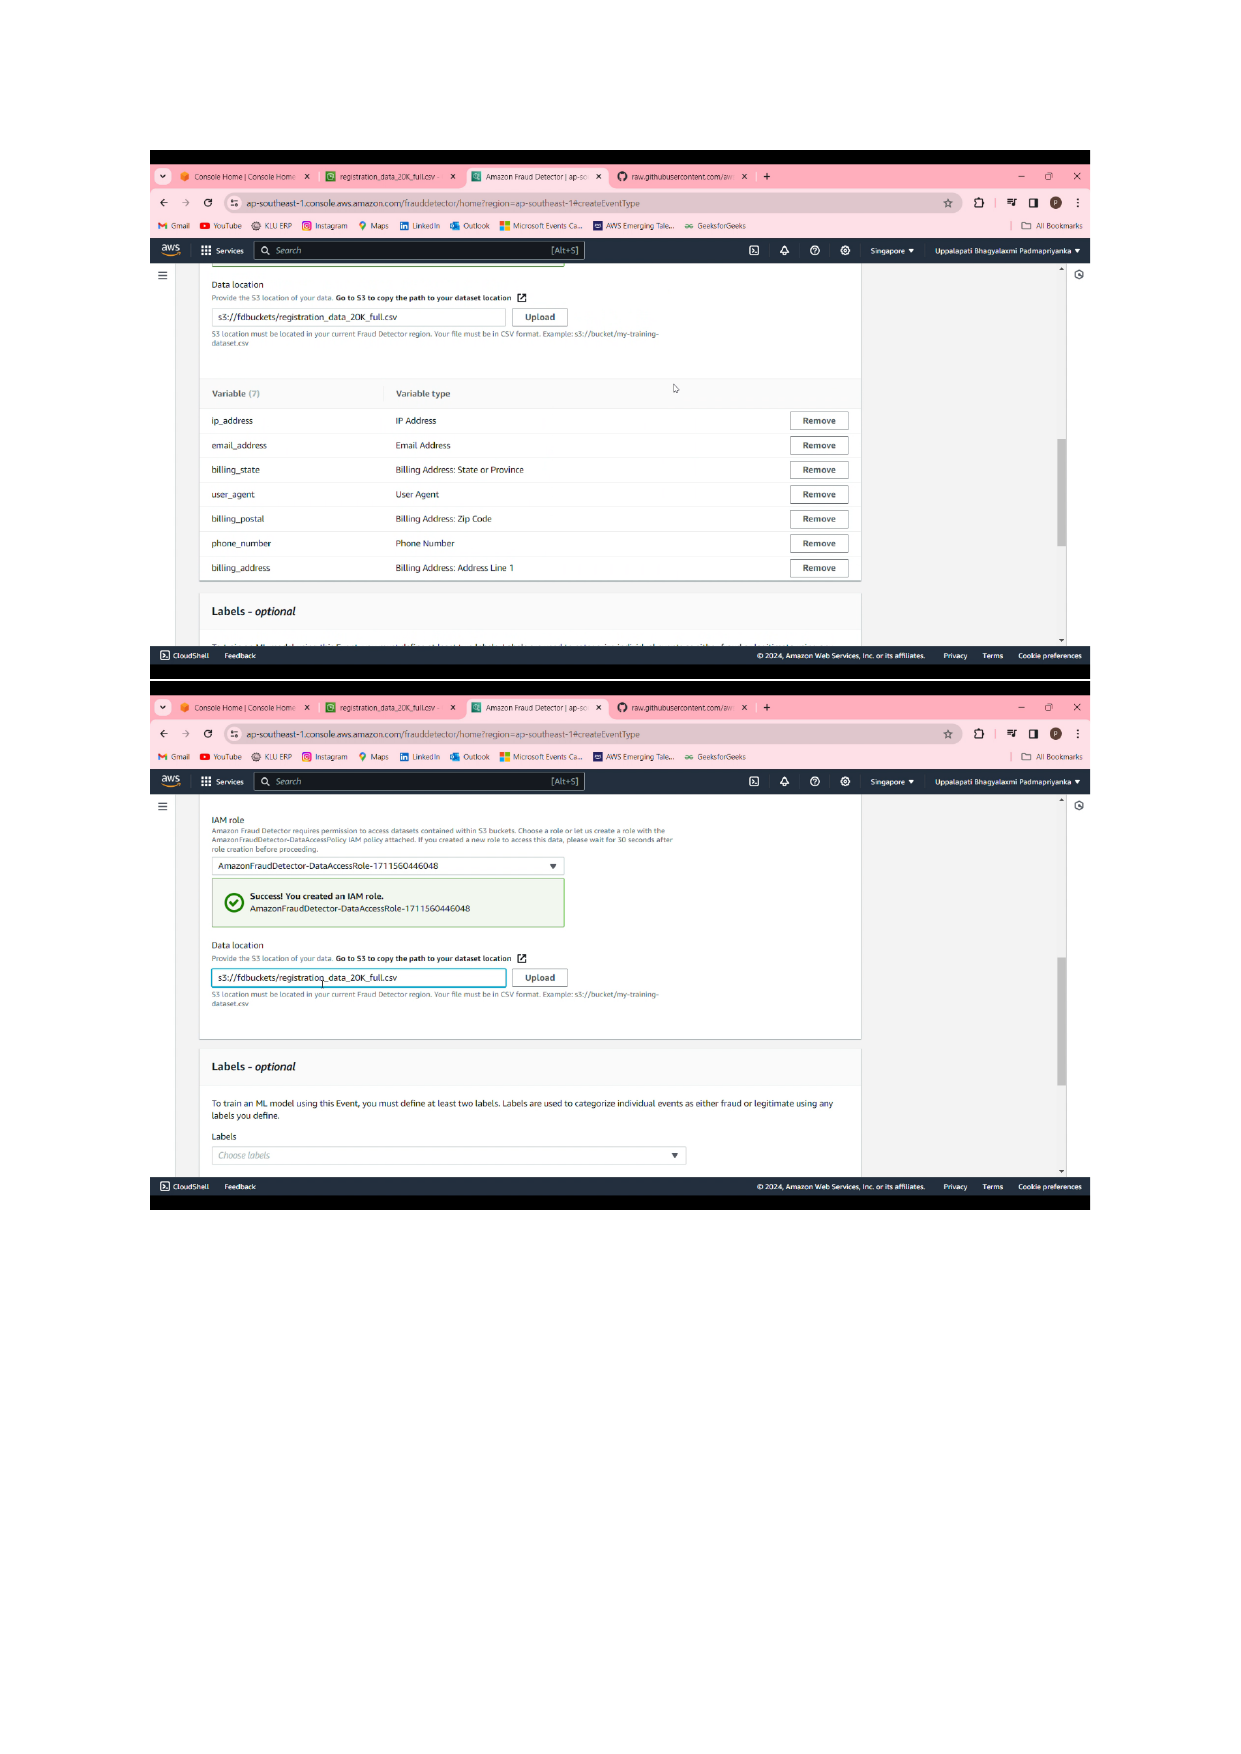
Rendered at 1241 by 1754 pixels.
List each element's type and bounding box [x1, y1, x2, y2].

picture [150, 150, 1091, 679]
picture [150, 681, 1091, 1210]
